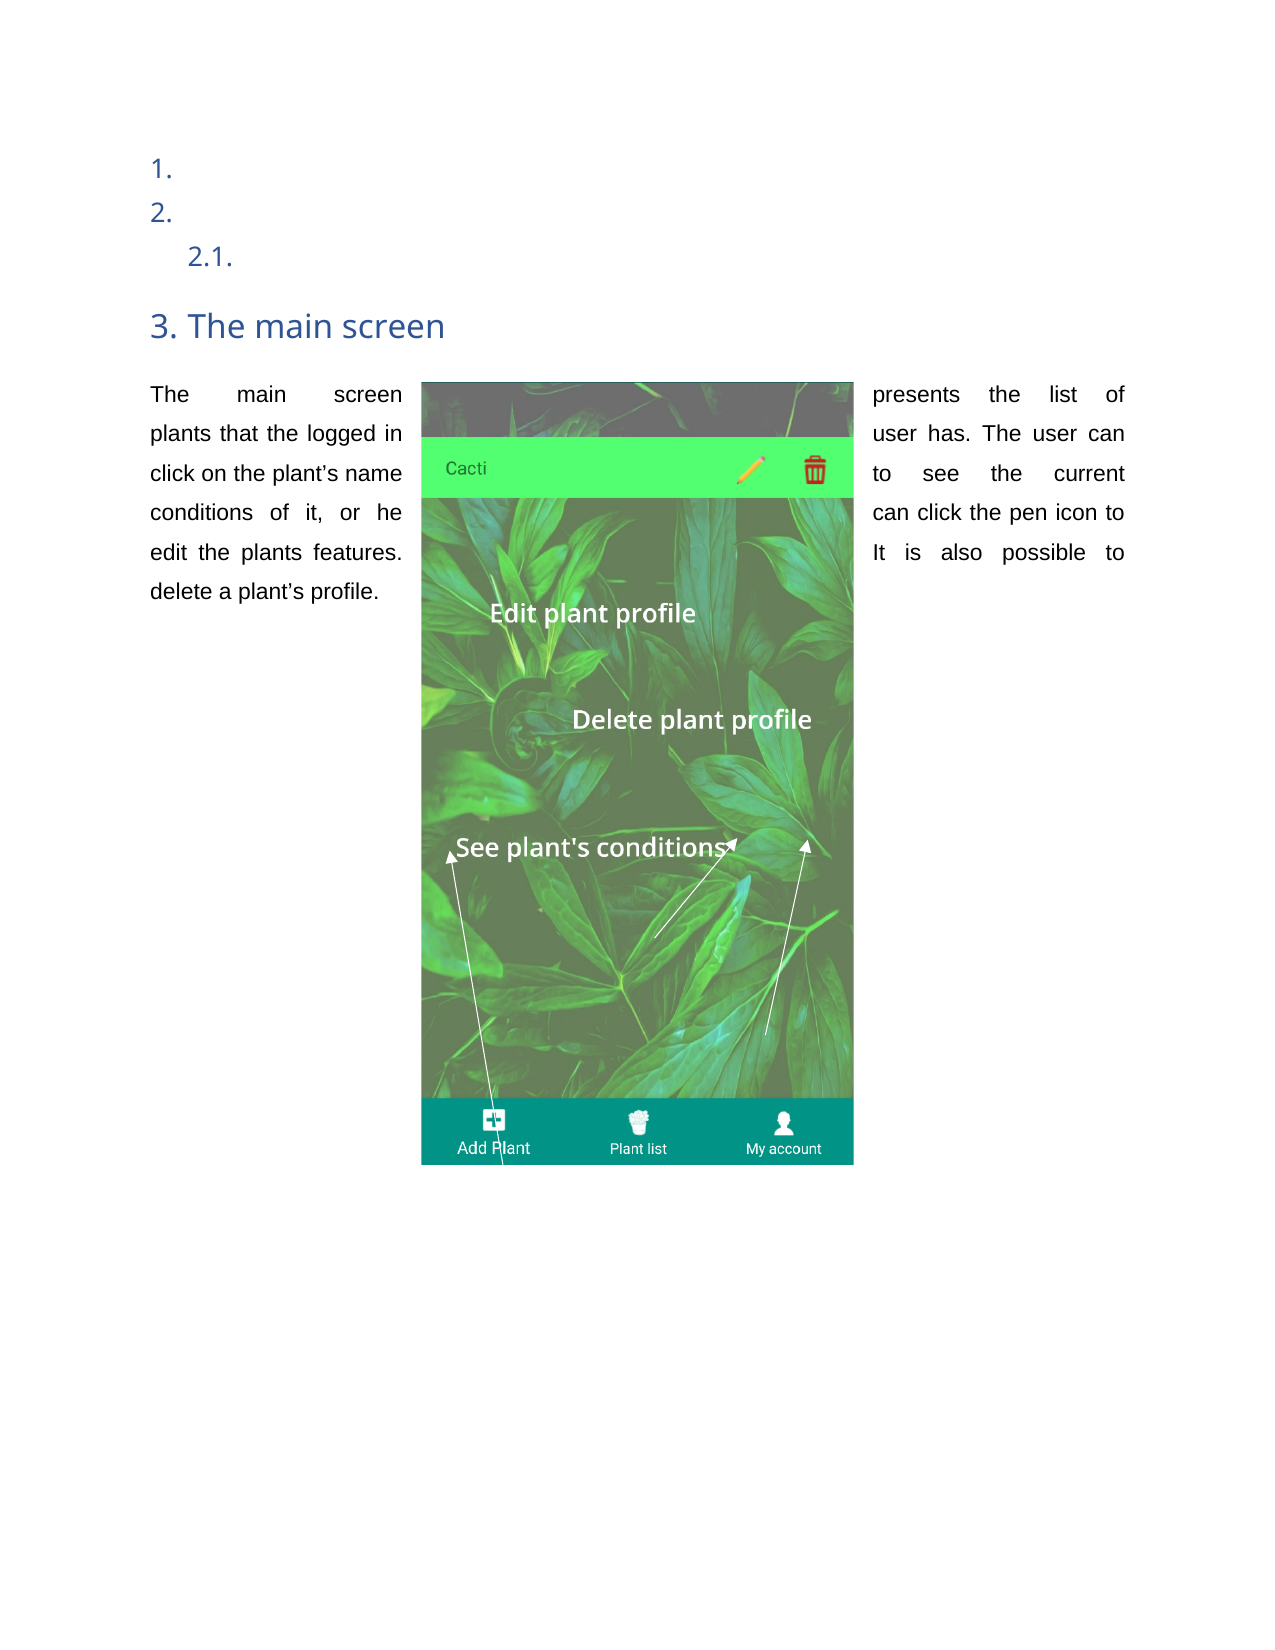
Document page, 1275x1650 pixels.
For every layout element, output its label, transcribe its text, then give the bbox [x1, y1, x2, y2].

picture [421, 382, 854, 1165]
subtitle The main screen [150, 303, 1125, 348]
text The main screen presents the list of plants that the logged in user has. The user can click on the plant’s name to see the current conditions of it, or he can click the pen icon to edit the plants features. It is also possible to delete a plant’s profile. [150, 381, 1125, 604]
